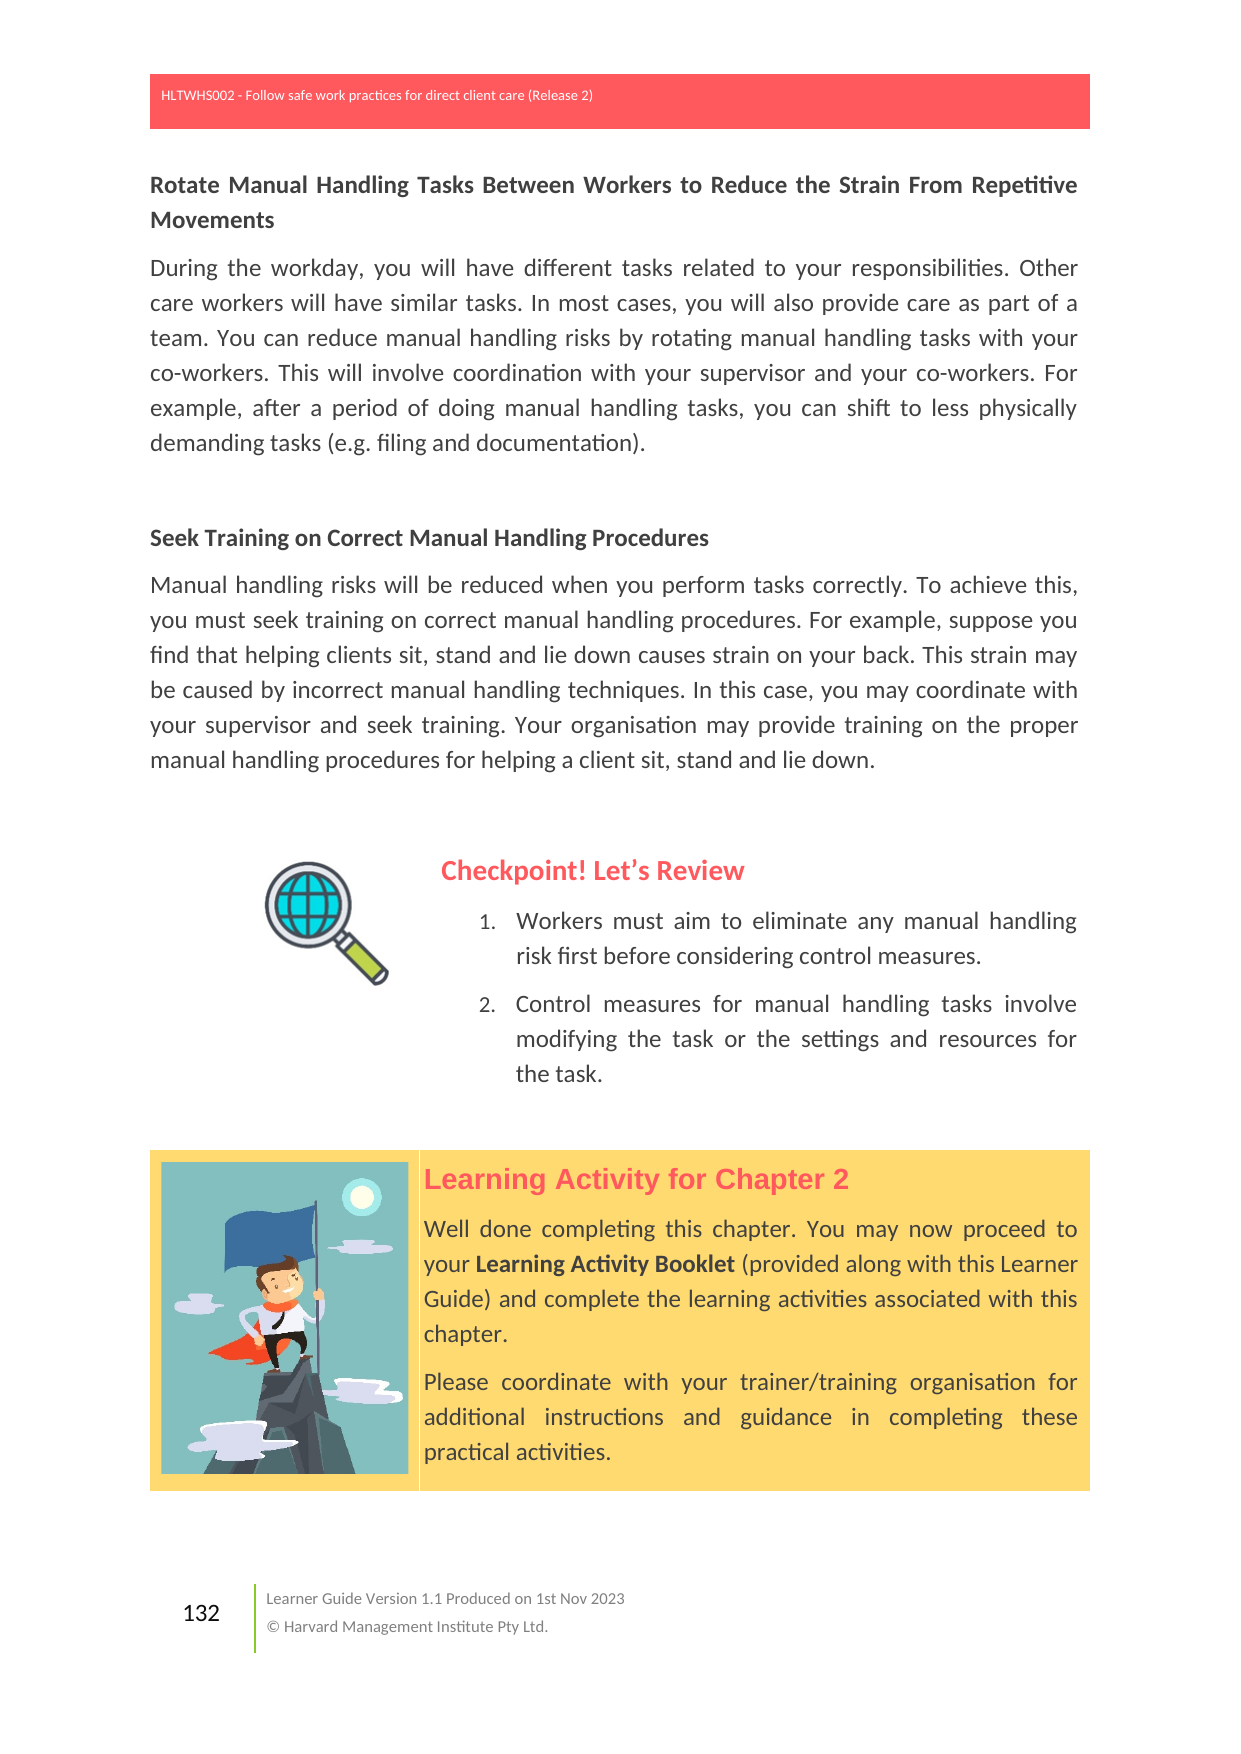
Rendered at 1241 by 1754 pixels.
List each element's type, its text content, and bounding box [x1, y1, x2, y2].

text Manual handling risks will be reduced when you perform tasks correctly. To achieve this, you must seek training on correct manual handling procedures. For example, suppose you find that helping clients sit, stand and lie down causes strain on your back. This strain may be caused by incorrect manual handling techniques. In this case, you may coordinate with your supervisor and seek training. Your organisation may provide training on the proper manual handling procedures for helping a client sit, stand and lie down. [150, 569, 1079, 775]
text Seek Training on Correct Manual Handling Procedures [150, 522, 1079, 552]
table_cell [150, 1150, 419, 1491]
picture [161, 1162, 409, 1474]
picture [256, 851, 397, 1000]
table_header [223, 839, 430, 1150]
table_header Checkpoint! Let’s Review Workers must aim to eliminate any manual handling risk first before considering control measures. Control measures for manual handling tasks involve modifying the task or the settings and resources for the task. [430, 839, 1089, 1150]
text During the workday, you will have different tasks related to your responsibilities. Other care workers will have similar tasks. In most cases, you will also provide care as part of a team. You can reduce manual handling risks by rotating manual handling tasks with your co-workers. This will involve coordination with your supervisor and your co-workers. For example, after a period of doing manual handling tasks, you can shift to less physically demanding tasks (e.g. filing and documentation). [150, 252, 1079, 457]
text Rotate Manual Handling Tasks Between Workers to Reduce the Strain From Repetitive Movements [150, 169, 1079, 235]
table_cell Learning Activity for Chapter 2 Well done completing this chapter. You may now proceed to your Learning Activity Booklet (provided along with this Learner Guide) and complete the learning activities associated with this chapter. Please coordinate with your trainer/training organisation for additional instructions and guidance in completing these practical activities. [420, 1150, 1090, 1491]
